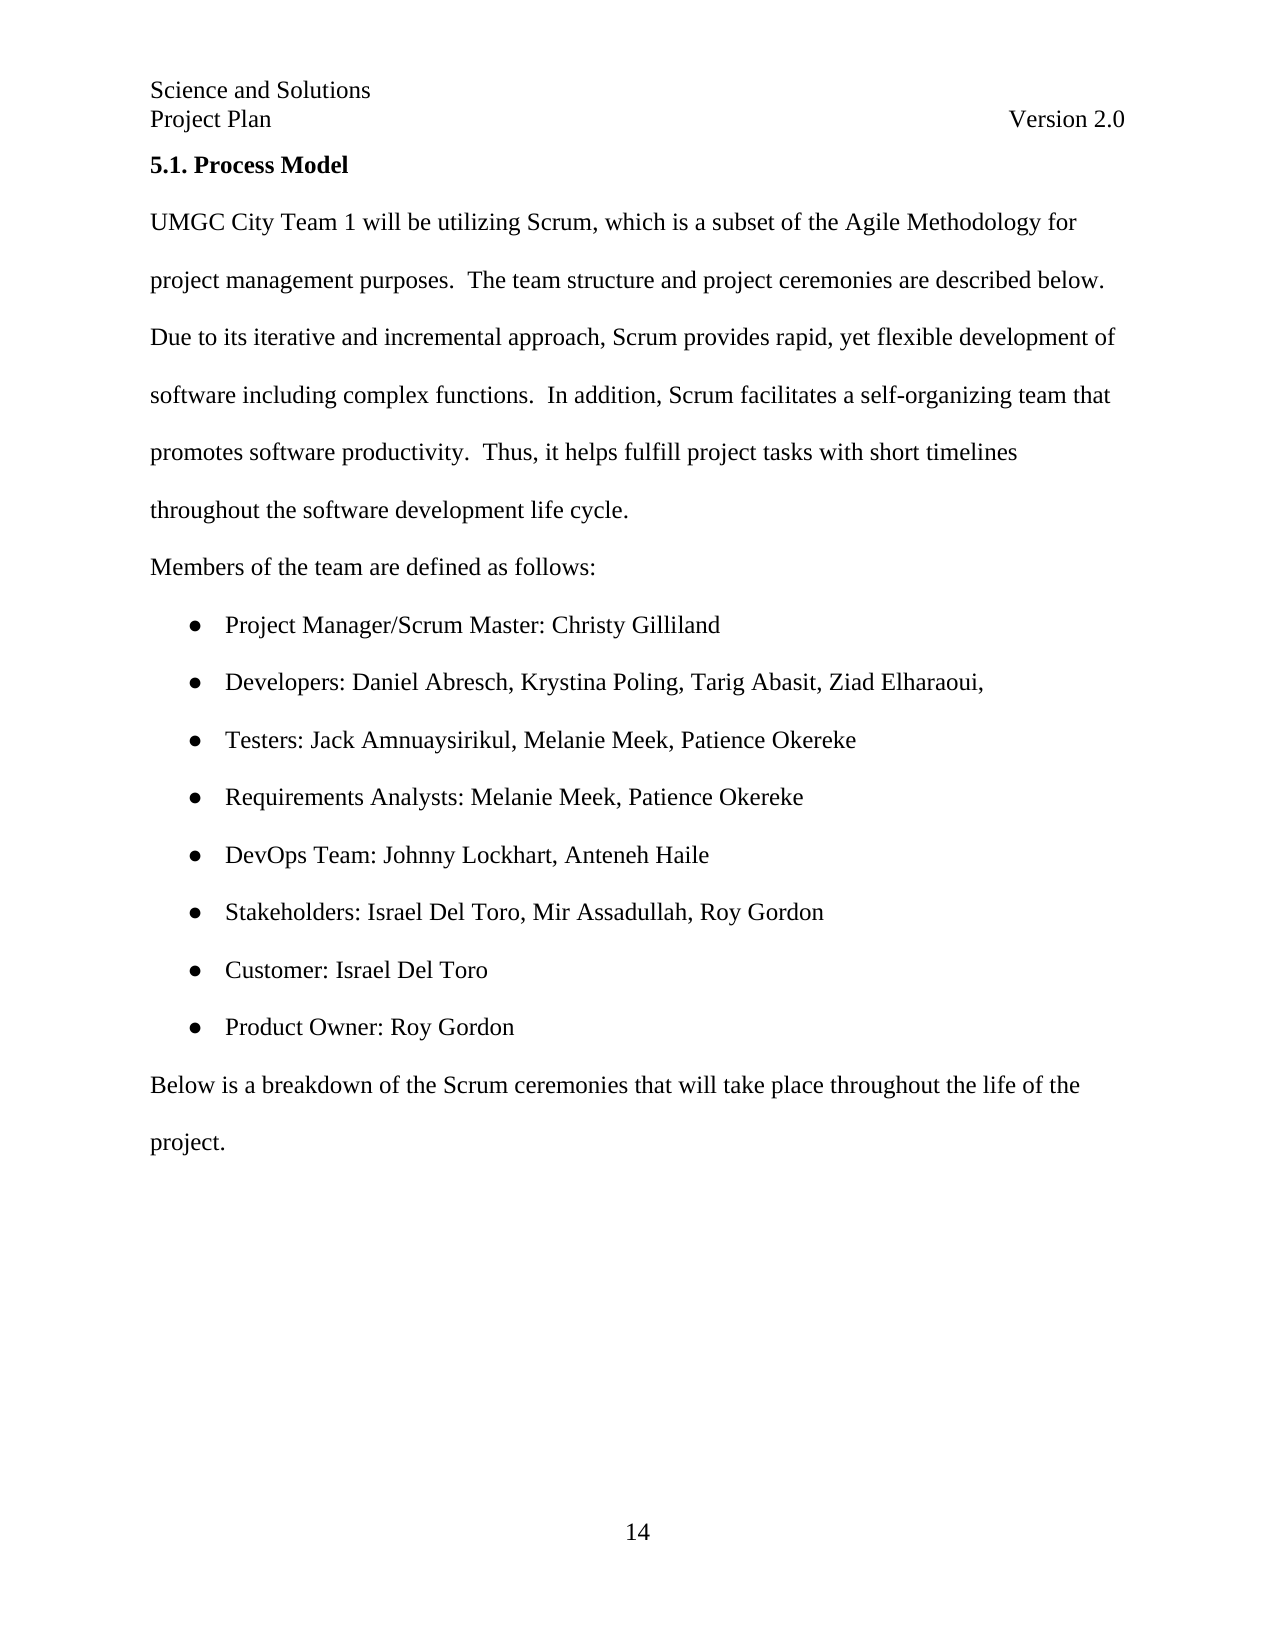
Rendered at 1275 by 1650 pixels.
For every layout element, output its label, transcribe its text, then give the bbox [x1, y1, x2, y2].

text ● Product Owner: Roy Gordon [187, 1012, 1125, 1041]
text ● Stakeholders: Israel Del Toro, Mir Assadullah, Roy Gordon [187, 897, 1125, 926]
text ● Testers: Jack Amnuaysirikul, Melanie Meek, Patience Okereke [187, 725, 1125, 754]
text ● Developers: Daniel Abresch, Krystina Poling, Tarig Abasit, Ziad Elharaoui, [187, 667, 1125, 696]
text UMGC City Team 1 will be utilizing Scrum, which is a subset of the Agile Methodology for project management purposes. The team structure and project ceremonies are described below. Due to its iterative and incremental approach, Scrum provides rapid, yet flexible development of software including complex functions. In addition, Scrum facilitates a self-organizing team that promotes software productivity. Thus, it helps fulfill project tasks with short timelines throughout the software development life cycle. [150, 207, 1125, 524]
text ● Project Manager/Scrum Master: Christy Gilliland [187, 610, 1125, 639]
text Below is a breakdown of the Scrum ceremonies that will take place throughout the life of the project. [150, 1070, 1125, 1156]
subtitle Process Model [150, 150, 1125, 179]
text ● Requirements Analysts: Melanie Meek, Patience Okereke [187, 782, 1125, 811]
text ● Customer: Israel Del Toro [187, 955, 1125, 984]
text ● DevOps Team: Johnny Lockhart, Anteneh Haile [187, 840, 1125, 869]
text Members of the team are defined as follows: [150, 552, 1125, 581]
